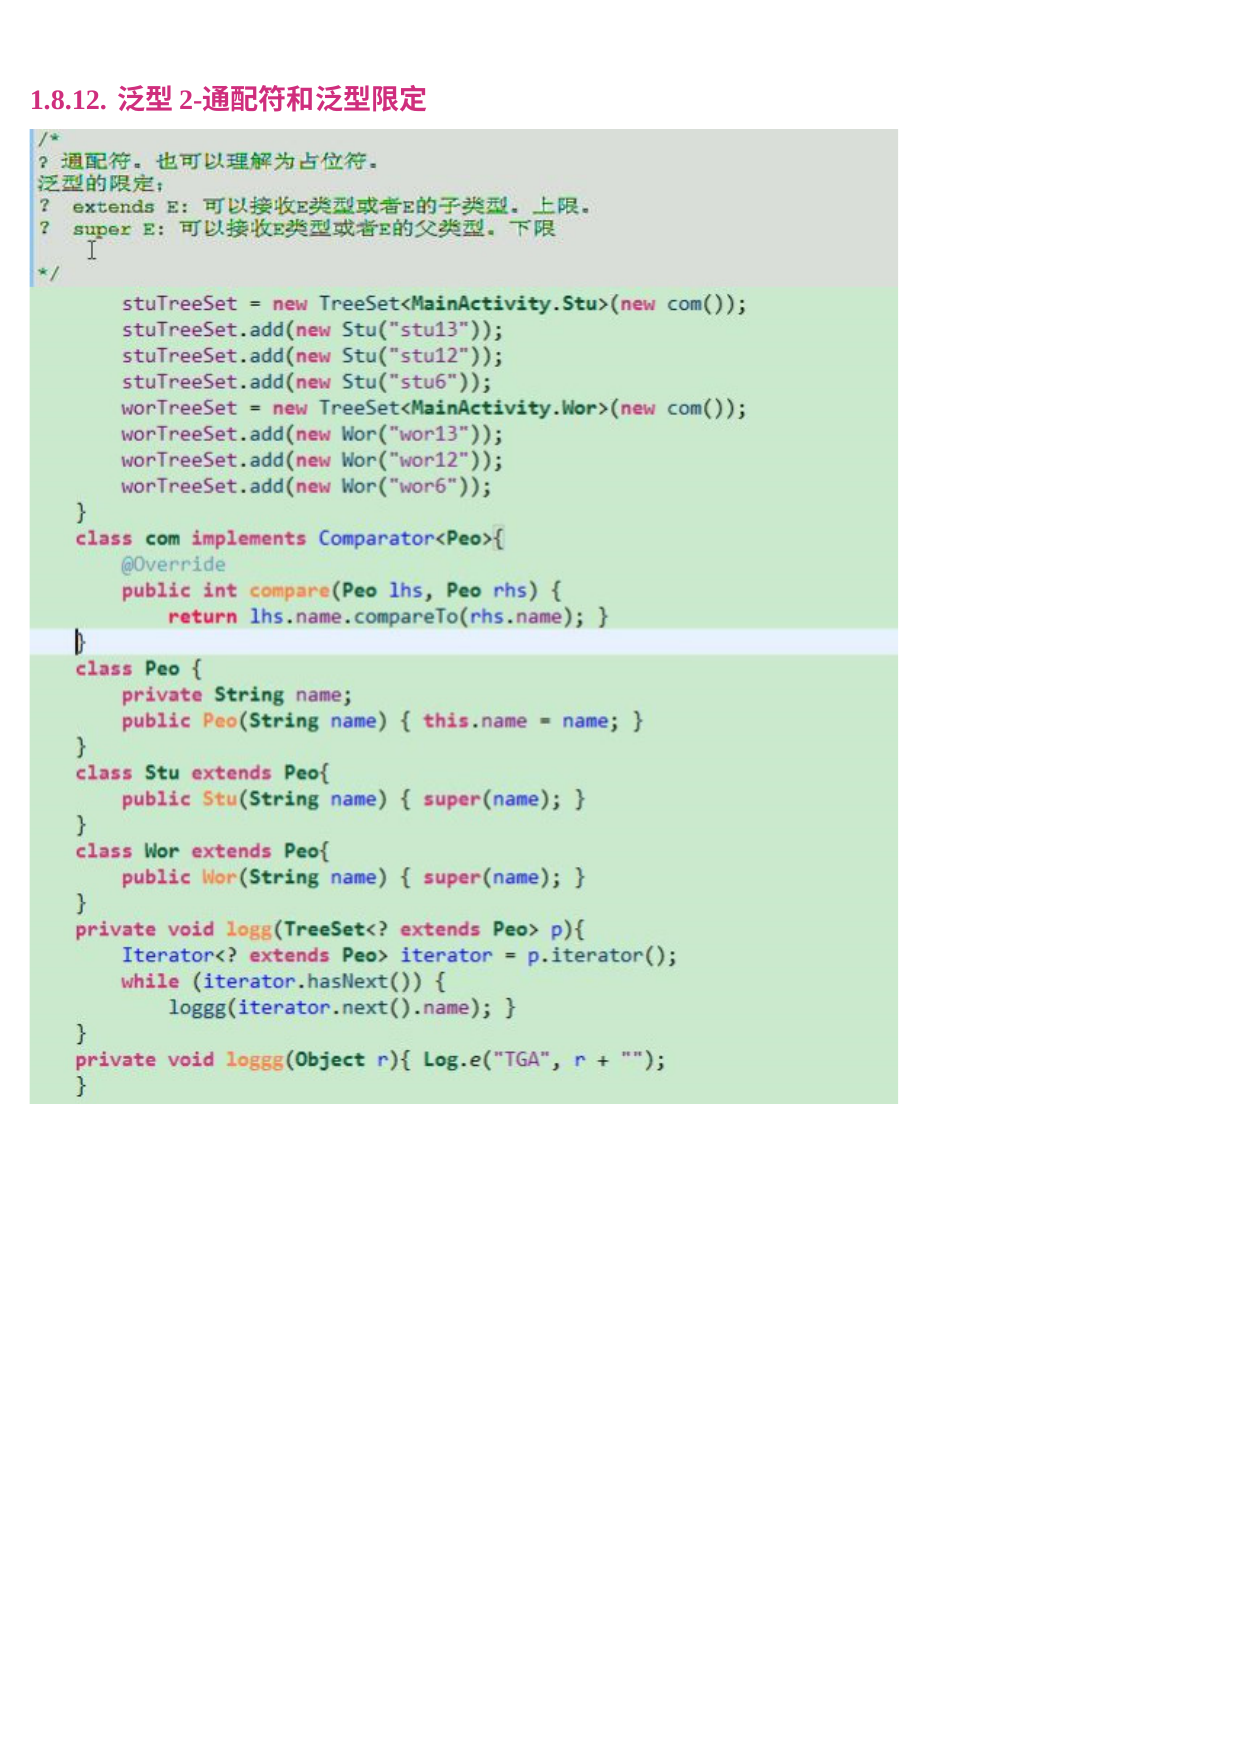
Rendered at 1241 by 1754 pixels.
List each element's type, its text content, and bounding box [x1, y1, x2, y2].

picture [29, 129, 899, 1104]
subtitle 泛型2-通配符和泛型限定 [29, 64, 1211, 129]
